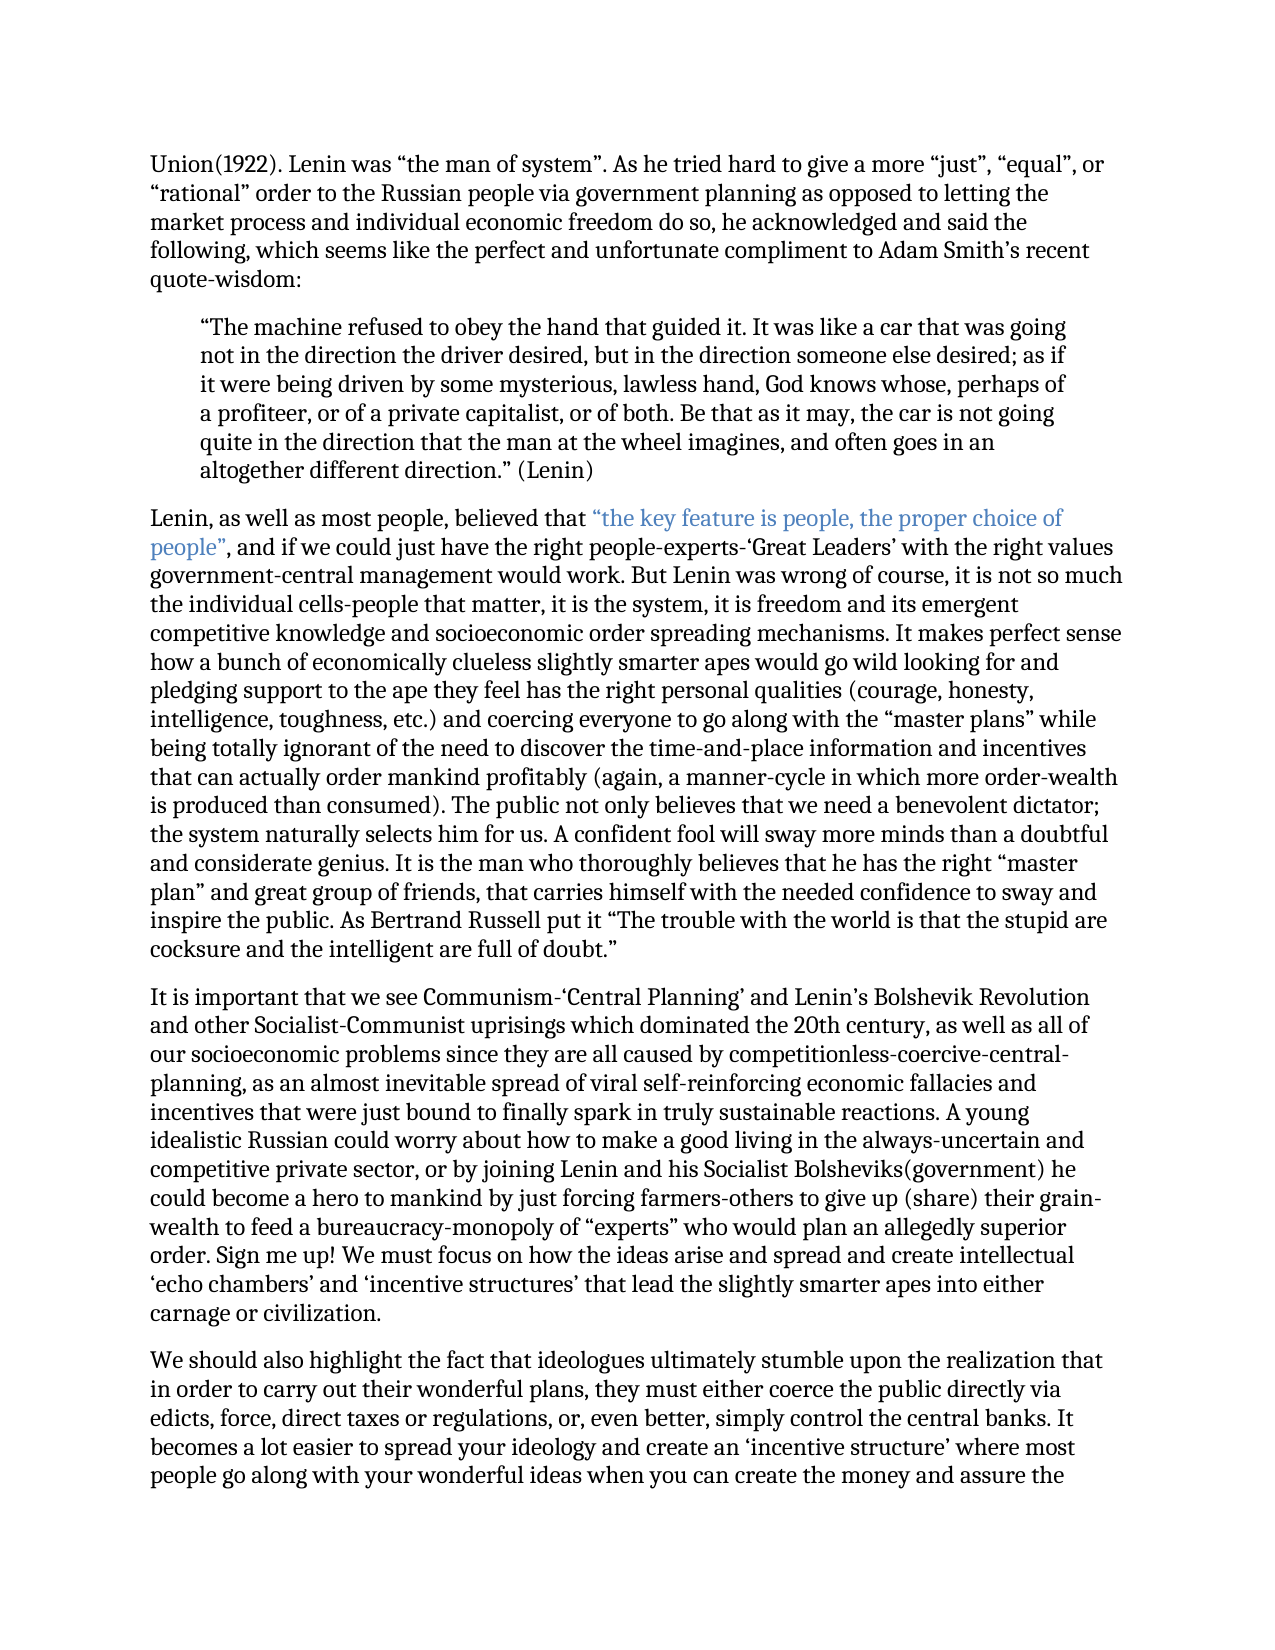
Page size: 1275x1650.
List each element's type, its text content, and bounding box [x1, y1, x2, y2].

text Lenin, as well as most people, believed that “the key feature is people, the proper choice of people”, and if we could just have the right people-experts-‘Great Leaders’ with the right values government-central management would work. But Lenin was wrong of course, it is not so much the individual cells-people that matter, it is the system, it is freedom and its emergent competitive knowledge and socioeconomic order spreading mechanisms. It makes perfect sense how a bunch of economically clueless slightly smarter apes would go wild looking for and pledging support to the ape they feel has the right personal qualities (courage, honesty, intelligence, toughness, etc.) and coercing everyone to go along with the “master plans” while being totally ignorant of the need to discover the time-and-place information and incentives that can actually order mankind profitably (again, a manner-cycle in which more order-wealth is produced than consumed). The public not only believes that we need a benevolent dictator; the system naturally selects him for us. A confident fool will sway more minds than a doubtful and considerate genius. It is the man who thoroughly believes that he has the right “master plan” and great group of friends, that carries himself with the needed confidence to sway and inspire the public. As Bertrand Russell put it “The trouble with the world is that the stupid are cocksure and the intelligent are full of doubt.” [150, 504, 1125, 964]
text It is important that we see Communism-‘Central Planning’ and Lenin’s Bolshevik Revolution and other Socialist-Communist uprisings which dominated the 20th century, as well as all of our socioeconomic problems since they are all caused by competitionless-coercive-central-planning, as an almost inevitable spread of viral self-reinforcing economic fallacies and incentives that were just bound to finally spark in truly sustainable reactions. A young idealistic Russian could worry about how to make a good living in the always-uncertain and competitive private sector, or by joining Lenin and his Socialist Bolsheviks(government) he could become a hero to mankind by just forcing farmers-others to give up (share) their grain-wealth to feed a bureaucracy-monopoly of “experts” who would plan an allegedly superior order. Sign me up! We must focus on how the ideas arise and spread and create intellectual ‘echo chambers’ and ‘incentive structures’ that lead the slightly smarter apes into either carnage or civilization. [150, 982, 1125, 1327]
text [150, 1346, 1125, 1490]
text “The machine refused to obey the hand that guided it. It was like a car that was going not in the direction the driver desired, but in the direction someone else desired; as if it were being driven by some mysterious, lawless hand, God knows whose, perhaps of a profiteer, or of a private capitalist, or of both. Be that as it may, the car is not going quite in the direction that the man at the wheel imagines, and often goes in an altogether different direction.” (Lenin) [200, 312, 1075, 485]
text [150, 150, 1125, 294]
